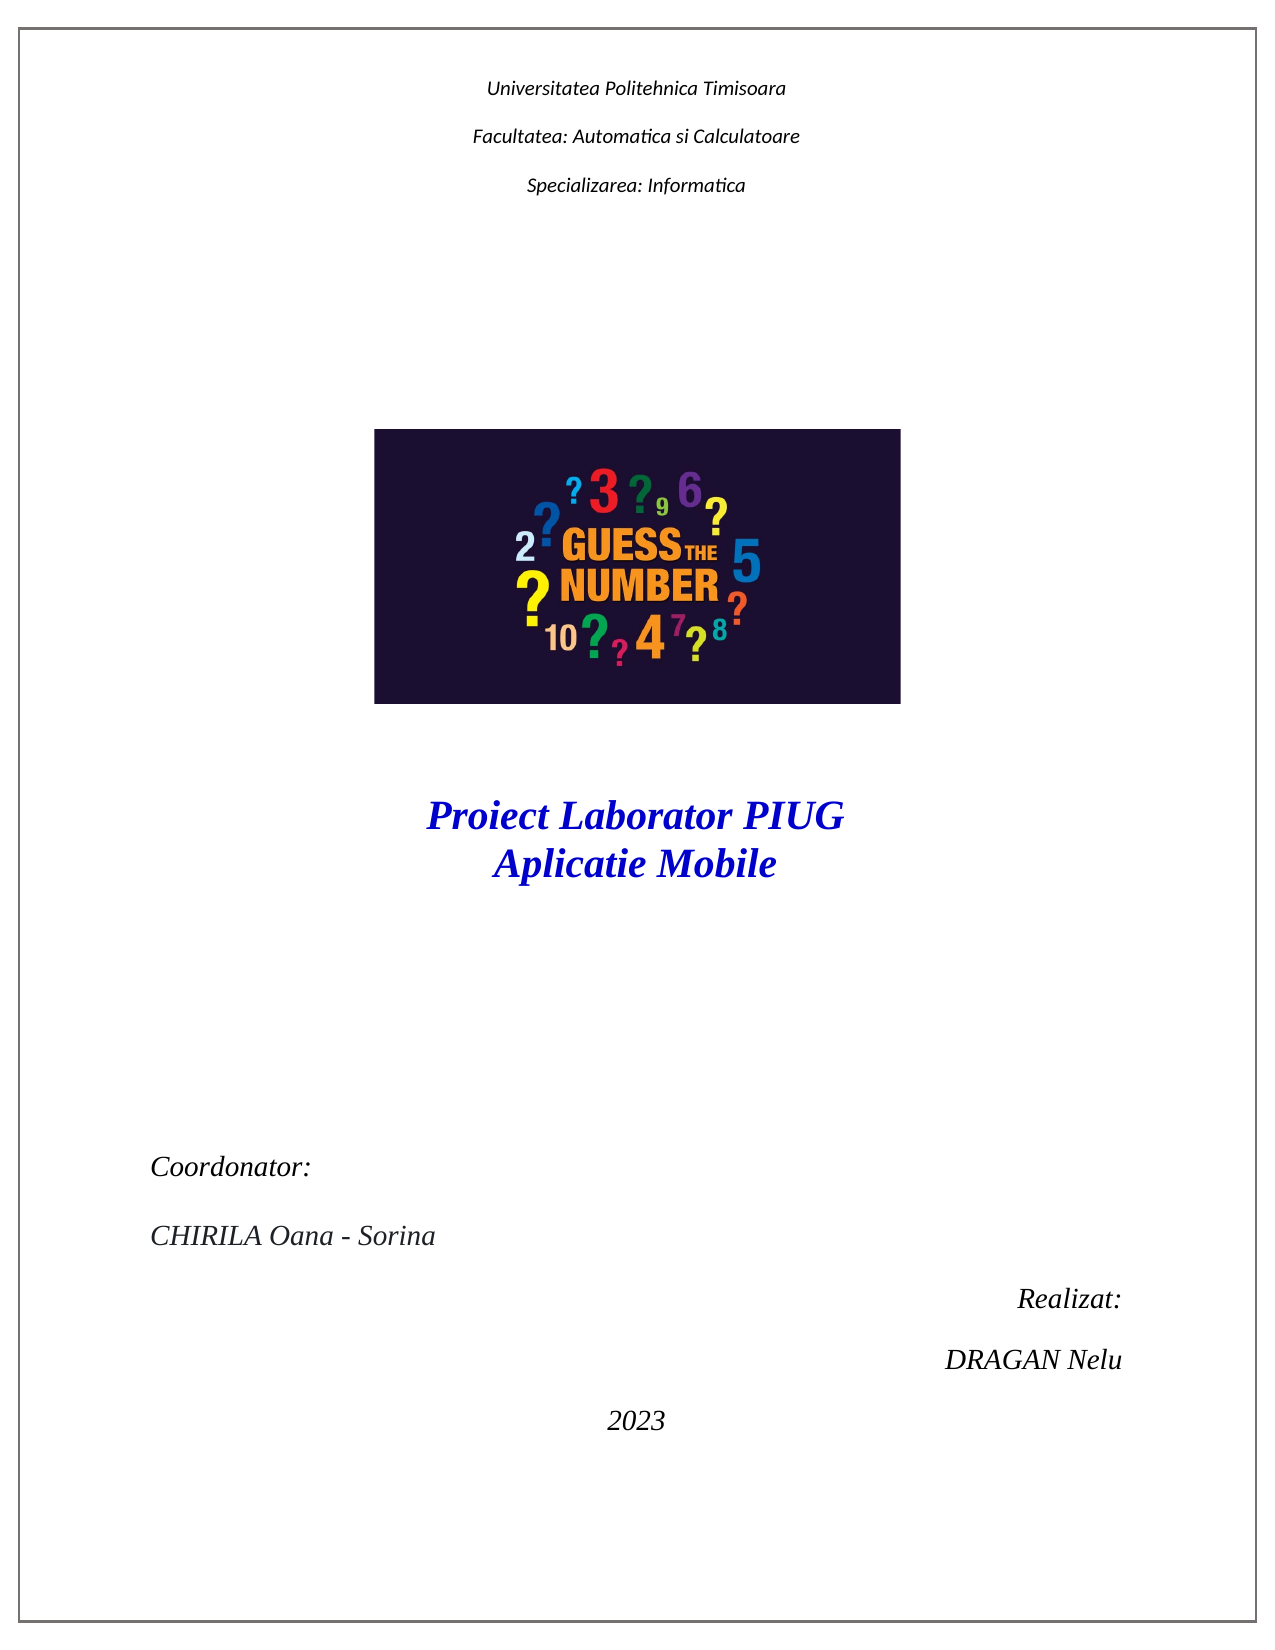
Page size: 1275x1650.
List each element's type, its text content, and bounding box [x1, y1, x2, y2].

text Aplicatie Mobile [150, 839, 1125, 887]
text DRAGAN Nelu [150, 1342, 1125, 1376]
text Proiect Laborator PIUG [150, 791, 1125, 839]
text Realizat: [150, 1281, 1125, 1315]
picture [374, 429, 901, 704]
text CHIRILA Oana - Sorina [150, 1218, 1125, 1252]
text Coordonator: [150, 1149, 1125, 1183]
text 2023 [150, 1403, 1125, 1437]
